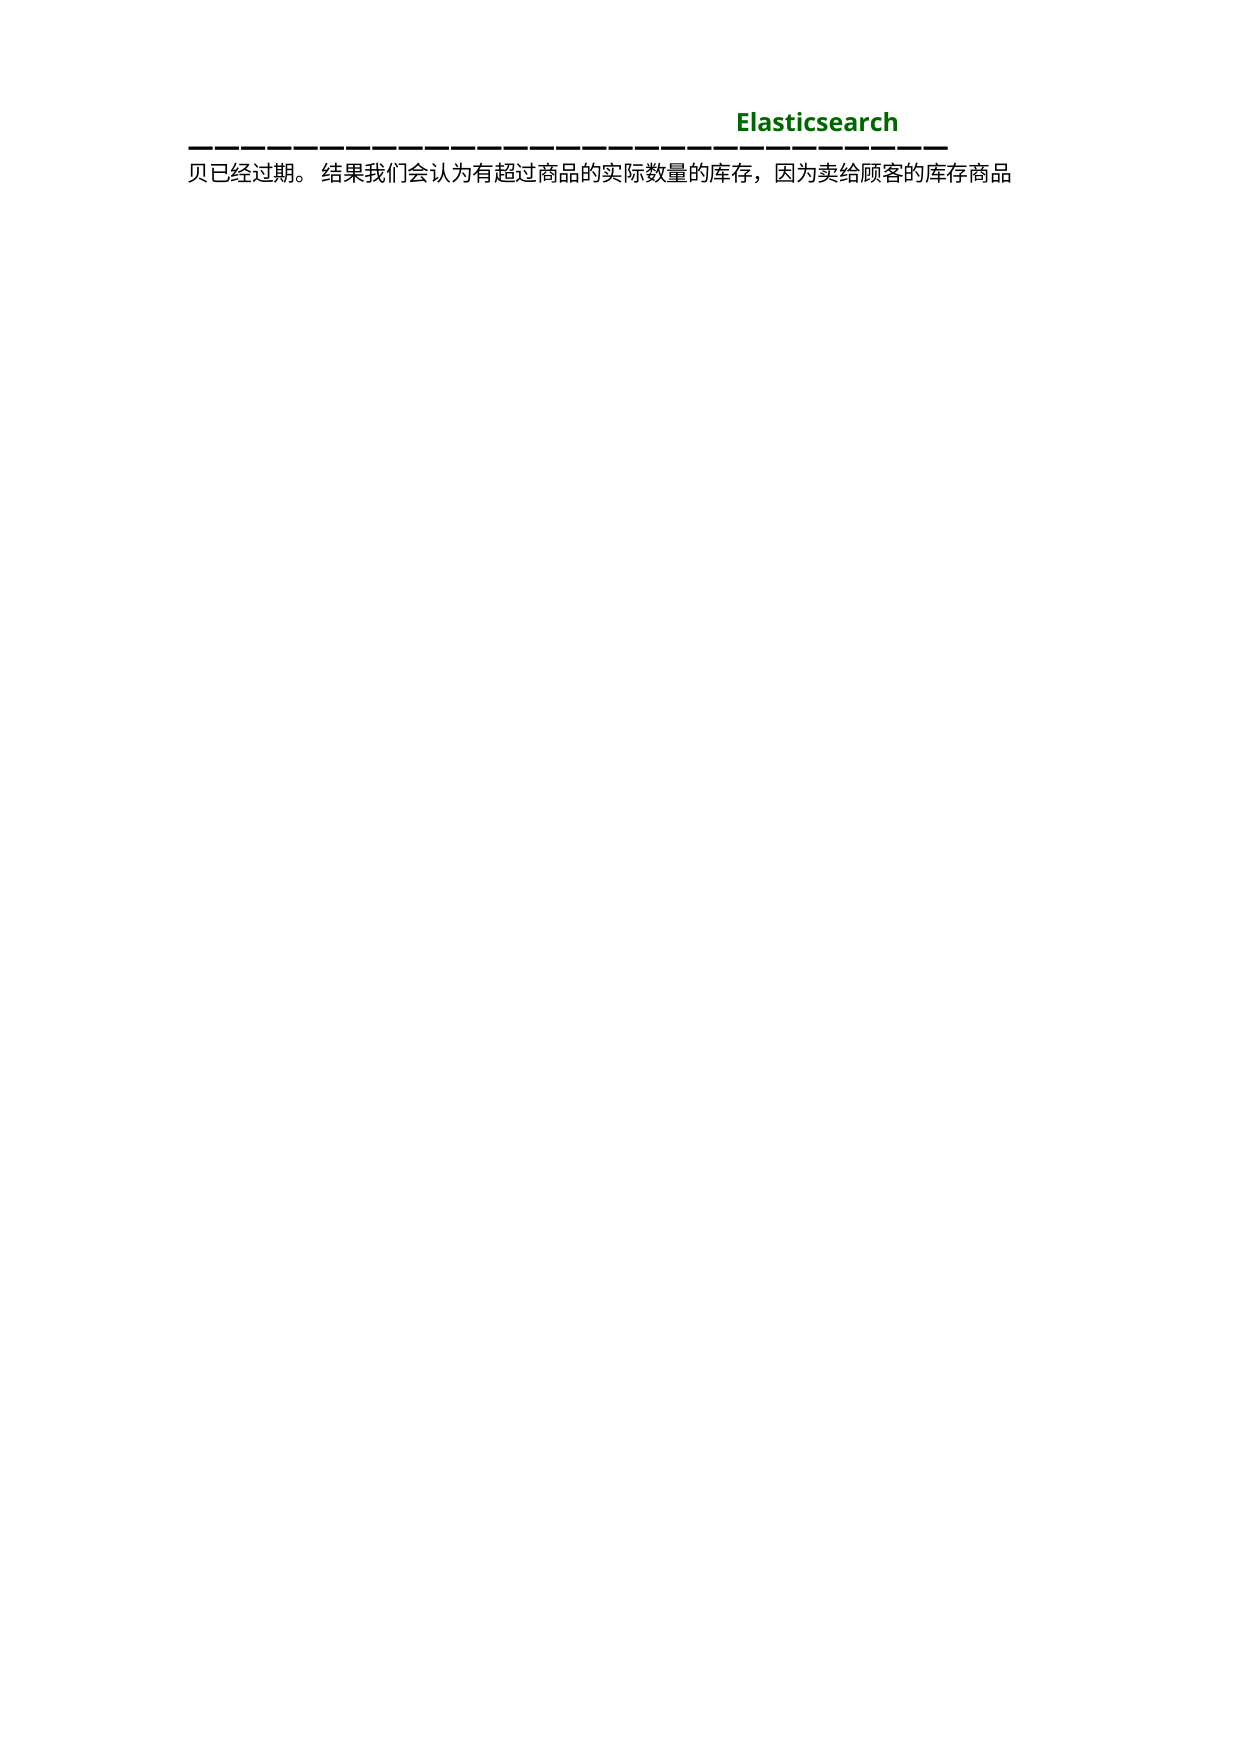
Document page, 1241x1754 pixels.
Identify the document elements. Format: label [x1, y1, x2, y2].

text [187, 156, 1054, 188]
